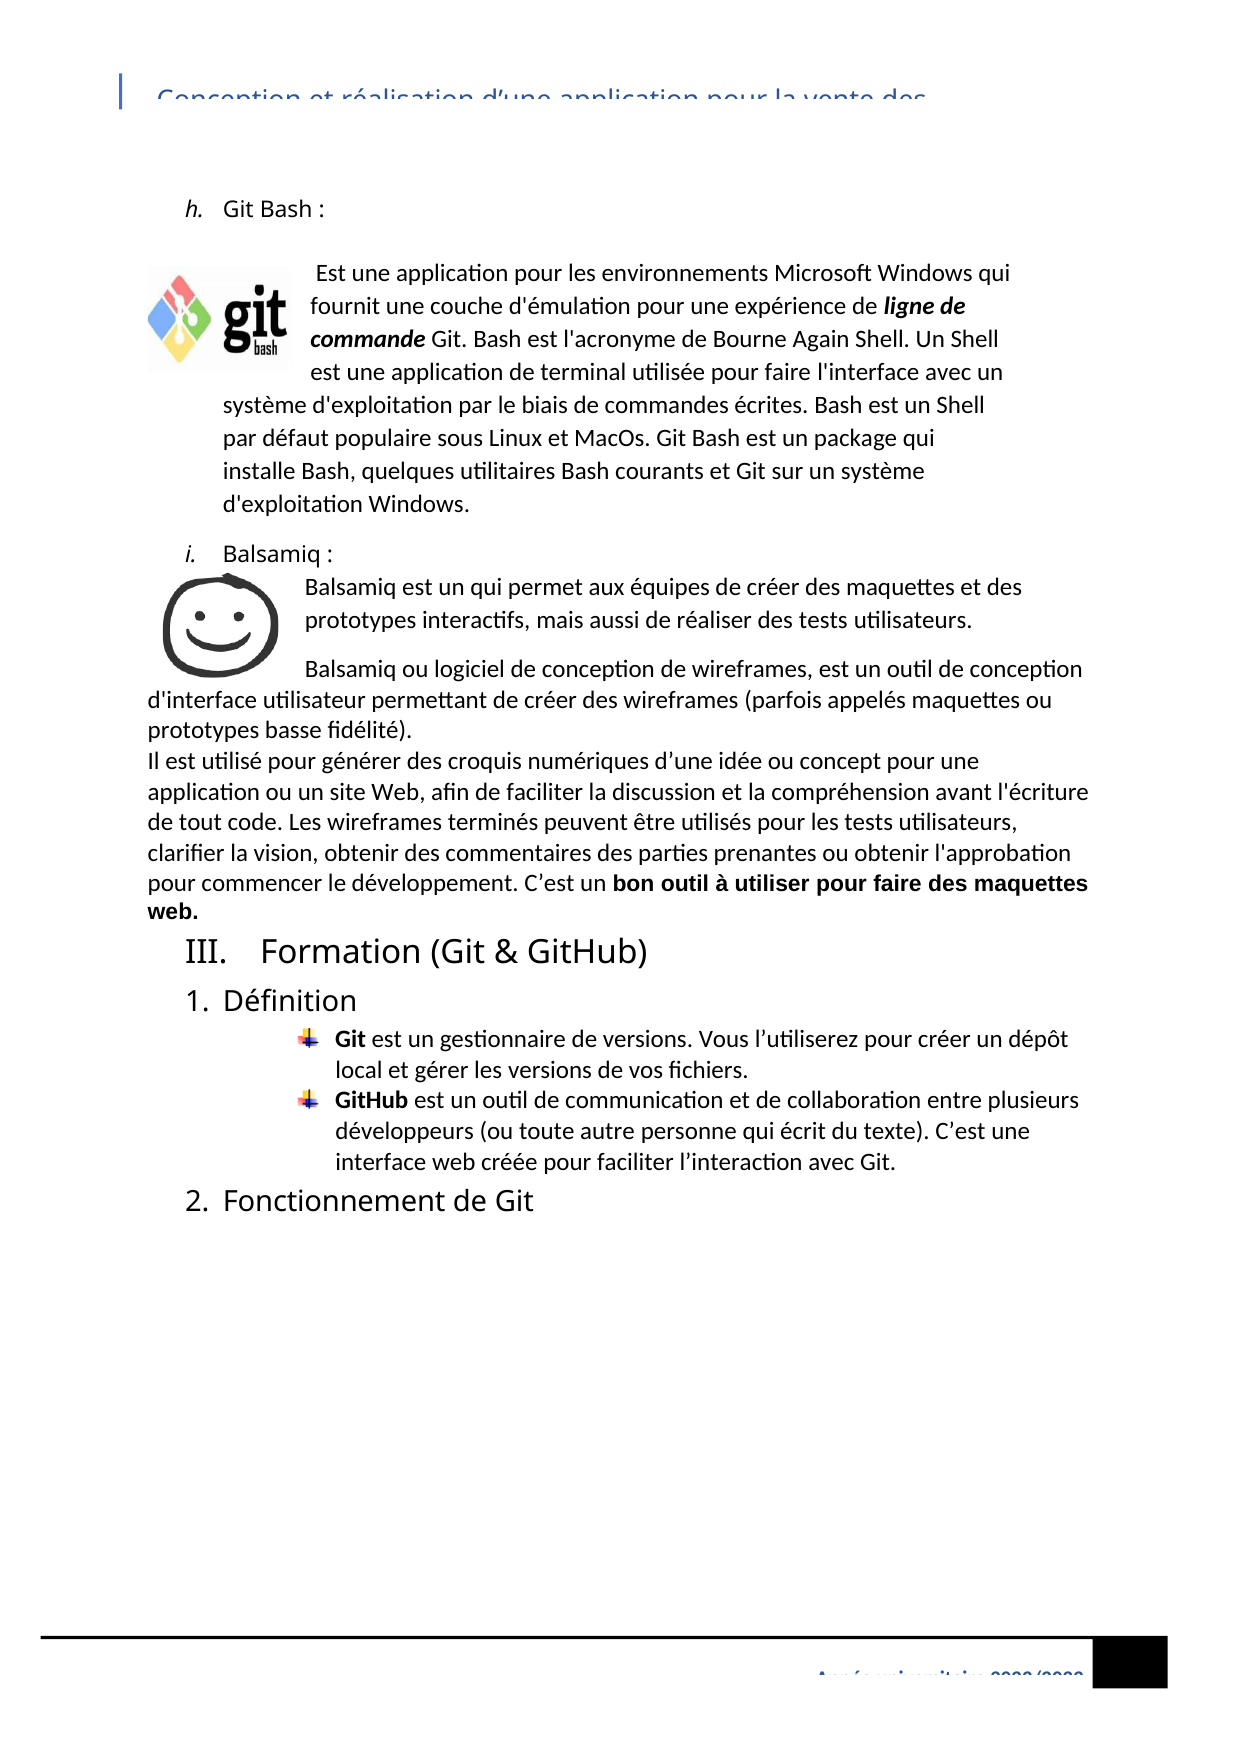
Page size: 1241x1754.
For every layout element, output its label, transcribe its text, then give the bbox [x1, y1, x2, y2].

text système d'exploitation par le biais de commandes écrites. Bash est un Shell par défaut populaire sous Linux et MacOs. Git Bash est un package qui installe Bash, quelques utilitaires Bash courants et Git sur un système d'exploitation Windows. [223, 389, 987, 519]
text Balsamiq ou logiciel de conception de wireframes, est un outil de conception d'interface utilisateur permettant de créer des wireframes (parfois appelés maquettes ou prototypes basse fidélité). [147, 653, 1086, 745]
text Balsamiq est un qui permet aux équipes de créer des maquettes et des prototypes interactifs, mais aussi de réaliser des tests utilisateurs. [304, 571, 1025, 634]
subtitle Formation (Git & GitHub) [185, 928, 1223, 973]
text GitHub est un outil de communication et de collaboration entre plusieurs développeurs (ou toute autre personne qui écrit du texte). C’est une [297, 1084, 1093, 1146]
picture [162, 572, 279, 653]
text Est une application pour les environnements Microsoft Windows qui fournit une couche d'émulation pour une expérience de ligne de commande Git. Bash est l'acronyme de Bourne Again Shell. Un Shell est une application de terminal utilisée pour faire l'interface avec un [310, 258, 1025, 387]
list Git Bash : [185, 193, 1223, 224]
subtitle Définition [185, 980, 1223, 1020]
text Git est un gestionnaire de versions. Vous l’utiliserez pour créer un dépôt local et gérer les versions de vos fichiers. [297, 1023, 1093, 1084]
text Il est utilisé pour générer des croquis numériques d’une idée ou concept pour une application ou un site Web, afin de faciliter la discussion et la compréhension avant l'écriture de tout code. Les wireframes terminés peuvent être utilisés pour les tests utilisateurs, clarifier la vision, obtenir des commentaires des parties prenantes ou obtenir l'approbation pour commencer le développement. C’est un bon outil à utiliser pour faire des maquettes web. [147, 745, 1092, 924]
picture [297, 1089, 319, 1109]
subtitle Fonctionnement de Git [185, 1180, 1223, 1220]
text interface web créée pour faciliter l’interaction avec Git. [335, 1146, 1223, 1177]
picture [147, 266, 292, 372]
picture [297, 1028, 319, 1048]
list Balsamiq : [185, 538, 1223, 569]
